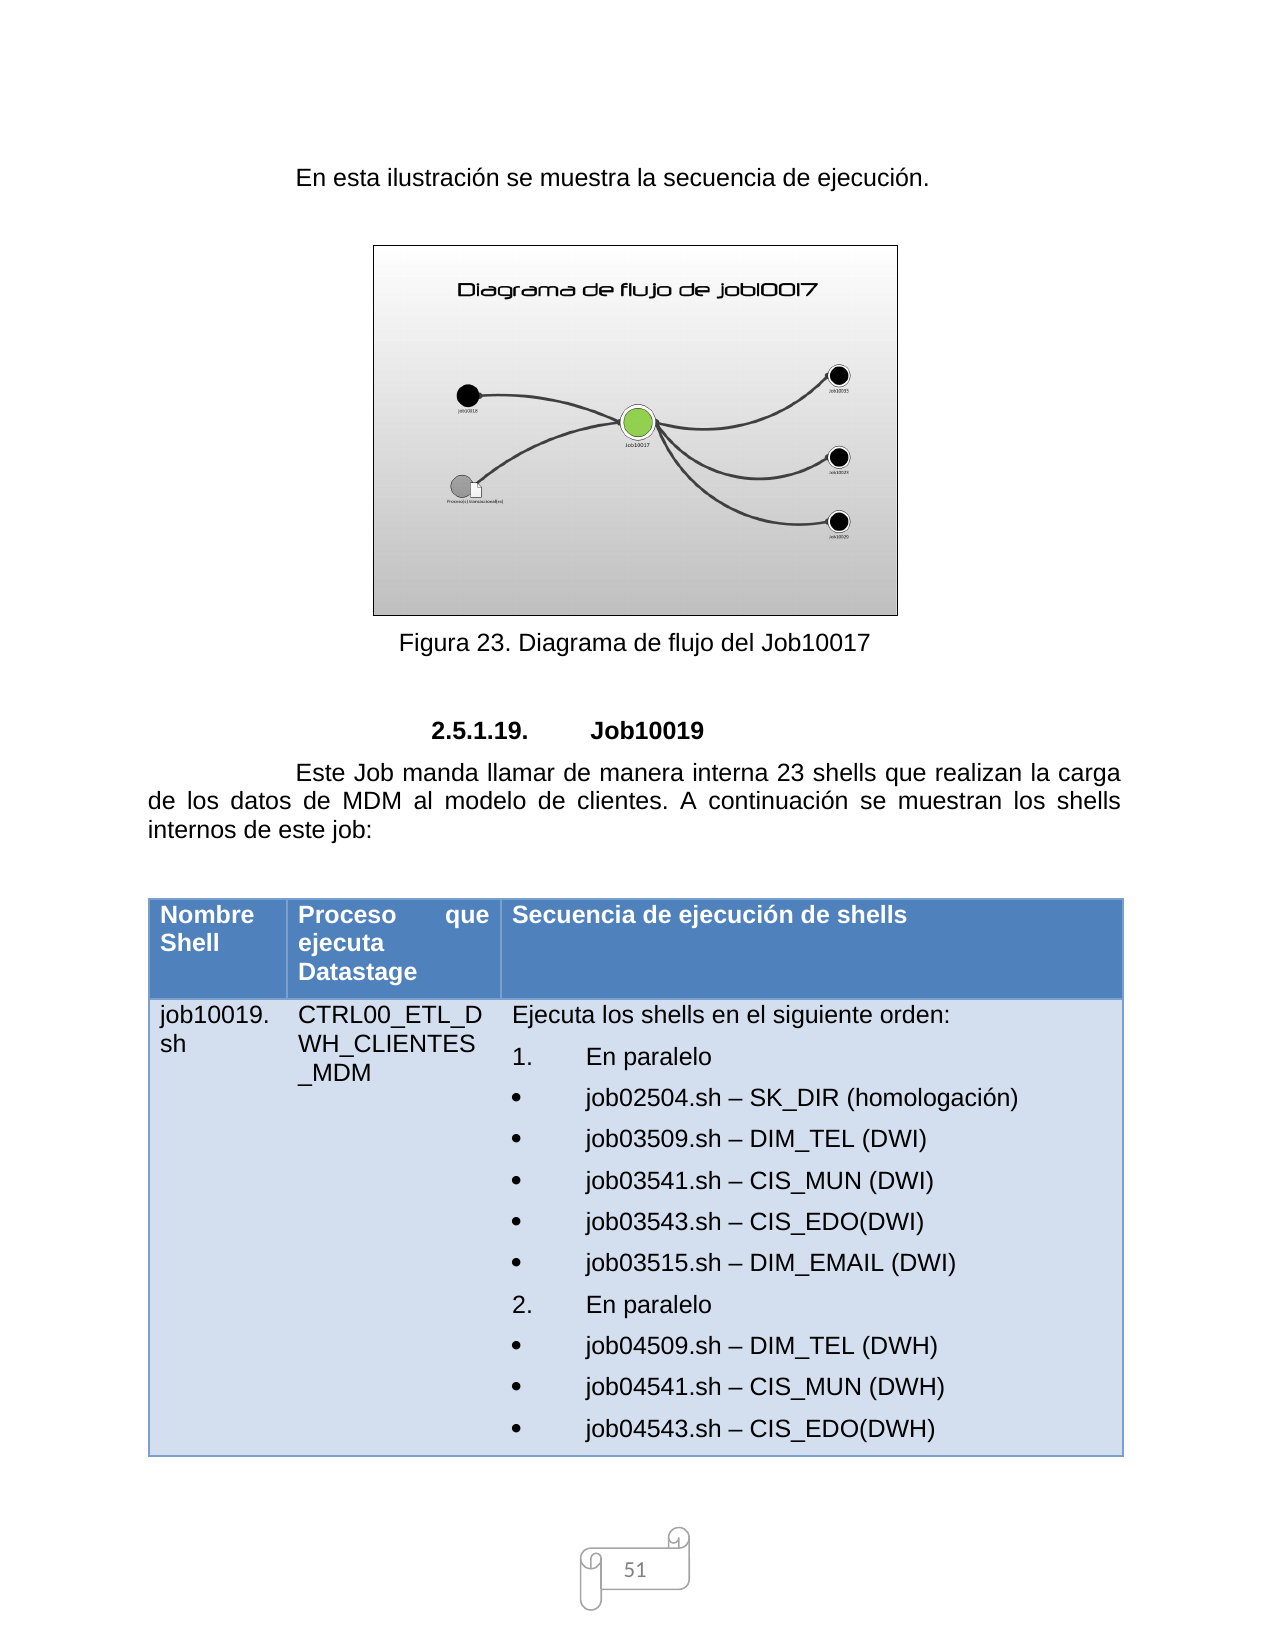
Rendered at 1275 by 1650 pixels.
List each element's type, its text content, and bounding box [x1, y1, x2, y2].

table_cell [501, 1000, 1122, 1455]
table_cell job10019.sh [150, 1000, 287, 1455]
table_header Proceso que ejecuta Datastage [288, 900, 500, 998]
picture [374, 246, 897, 615]
text En esta ilustración se muestra la secuencia de ejecución. [148, 162, 1122, 191]
subtitle Job10019 [283, 716, 1122, 745]
table_header Nombre Shell [150, 900, 286, 998]
table_cell CTRL00_ETL_DWH_CLIENTES_MDM [287, 1000, 501, 1455]
text Este Job manda llamar de manera interna 23 shells que realizan la carga de los datos de MDM al modelo de clientes. A continuación se muestran los shells internos de este job: [148, 757, 1122, 844]
text Figura 23. Diagrama de flujo del Job10017 [148, 628, 1122, 657]
table_header Secuencia de ejecución de shells [502, 900, 1122, 998]
